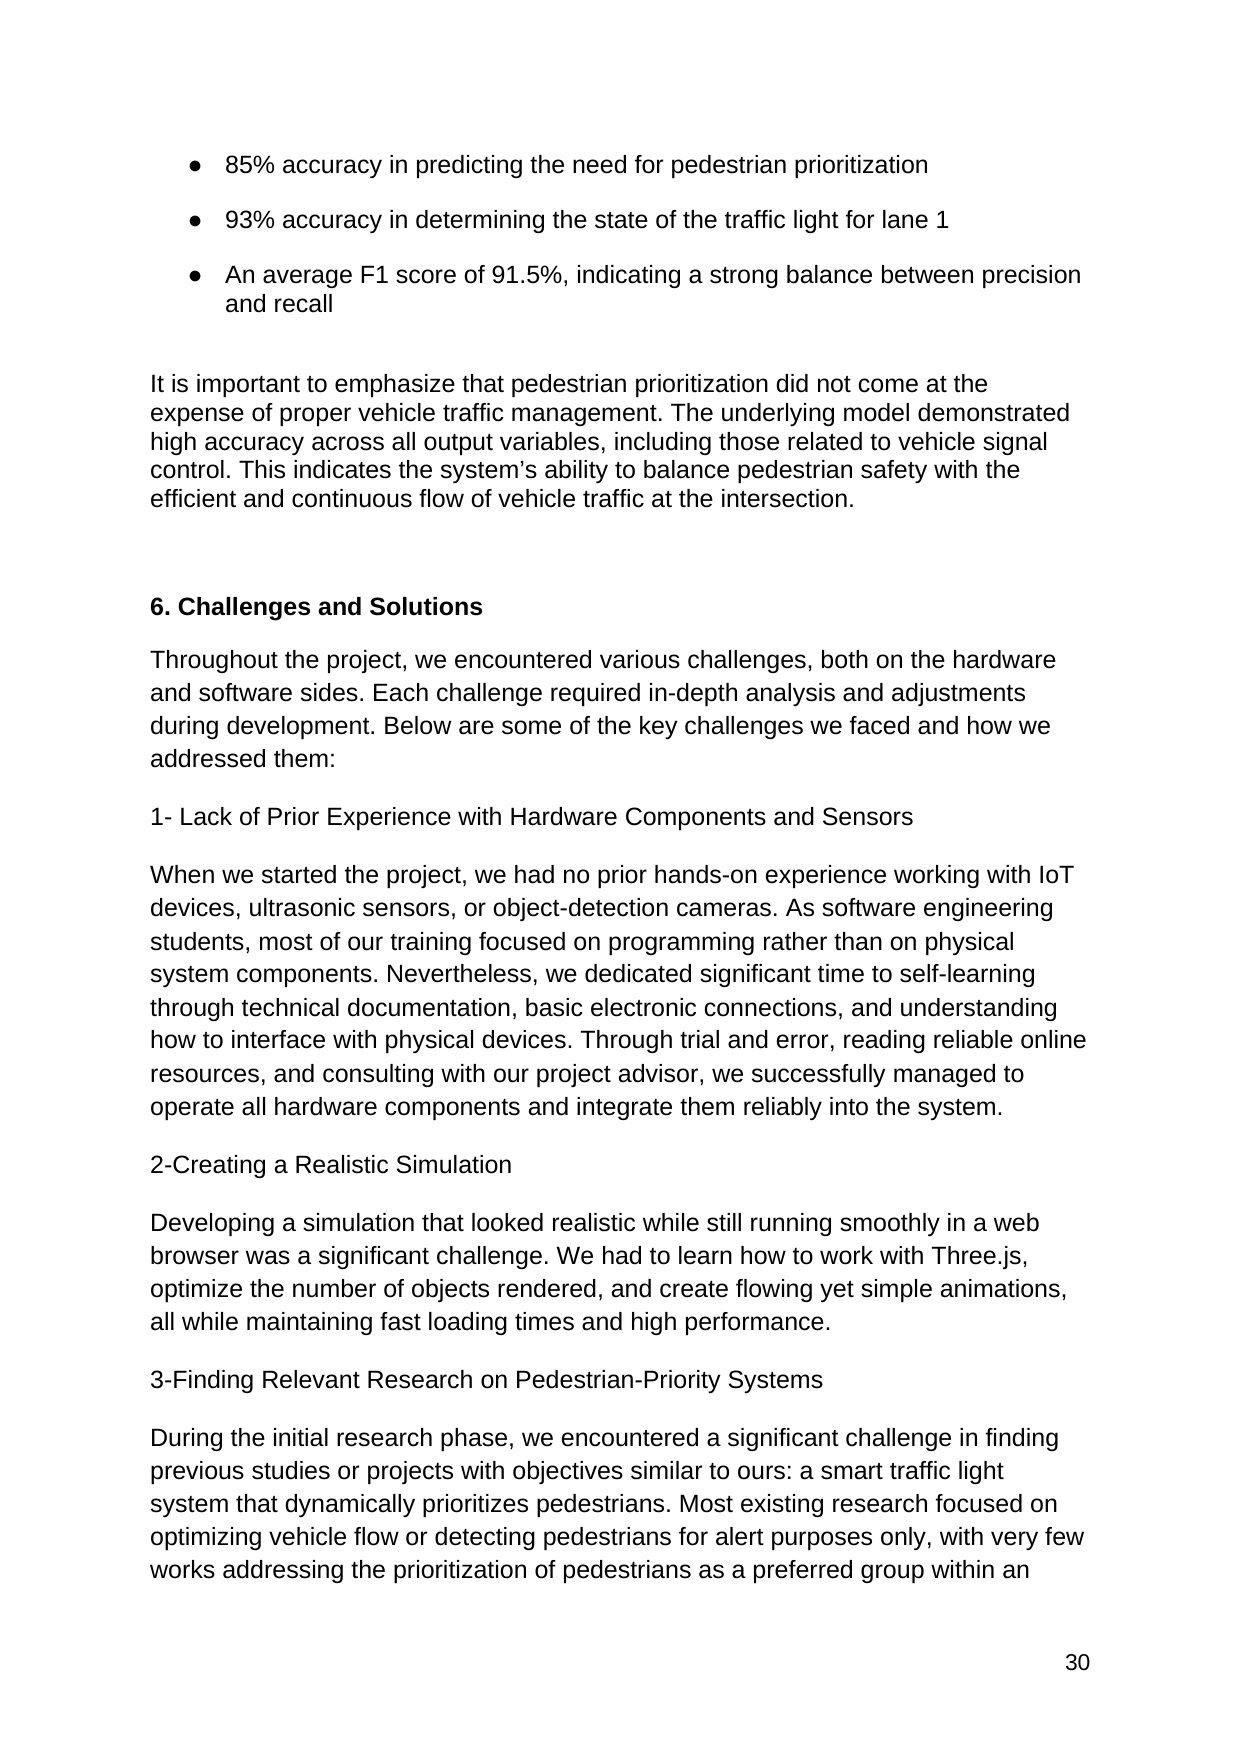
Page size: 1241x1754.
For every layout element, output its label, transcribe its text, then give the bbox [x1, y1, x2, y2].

text 3-Finding Relevant Research on Pedestrian-Priority Systems [150, 1365, 1090, 1393]
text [150, 1423, 1090, 1583]
text Throughout the project, we encountered various challenges, both on the hardware and software sides. Each challenge required in-depth analysis and adjustments during development. Below are some of the key challenges we faced and how we addressed them: [150, 645, 1090, 773]
list 93% accuracy in determining the state of the traffic light for lane 1 [187, 205, 1090, 260]
subtitle 6. Challenges and Solutions [150, 592, 1090, 620]
list 85% accuracy in predicting the need for pedestrian prioritization [187, 150, 1090, 205]
text 1- Lack of Prior Experience with Hardware Components and Sensors [150, 802, 1090, 831]
text It is important to emphasize that pedestrian prioritization did not come at the expense of proper vehicle traffic management. The underlying model demonstrated high accuracy across all output variables, including those related to vehicle signal control. This indicates the system’s ability to balance pedestrian safety with the efficient and continuous flow of vehicle traffic at the intersection. [150, 369, 1090, 513]
list An average F1 score of 91.5%, indicating a strong balance between precision and recall [187, 260, 1090, 344]
text 2-Creating a Realistic Simulation [150, 1149, 1090, 1178]
text Developing a simulation that looked realistic while still running smoothly in a web browser was a significant challenge. We had to learn how to work with Three.js, optimize the number of objects rendered, and create flowing yet simple animations, all while maintaining fast loading times and high performance. [150, 1208, 1090, 1335]
text When we started the project, we had no prior hands-on experience working with IoT devices, ultrasonic sensors, or object-detection cameras. As software engineering students, most of our training focused on programming rather than on physical system components. Nevertheless, we dedicated significant time to self-learning through technical documentation, basic electronic connections, and understanding how to interface with physical devices. Through trial and error, reading reliable online resources, and consulting with our project advisor, we successfully managed to operate all hardware components and integrate them reliably into the system. [150, 860, 1090, 1120]
